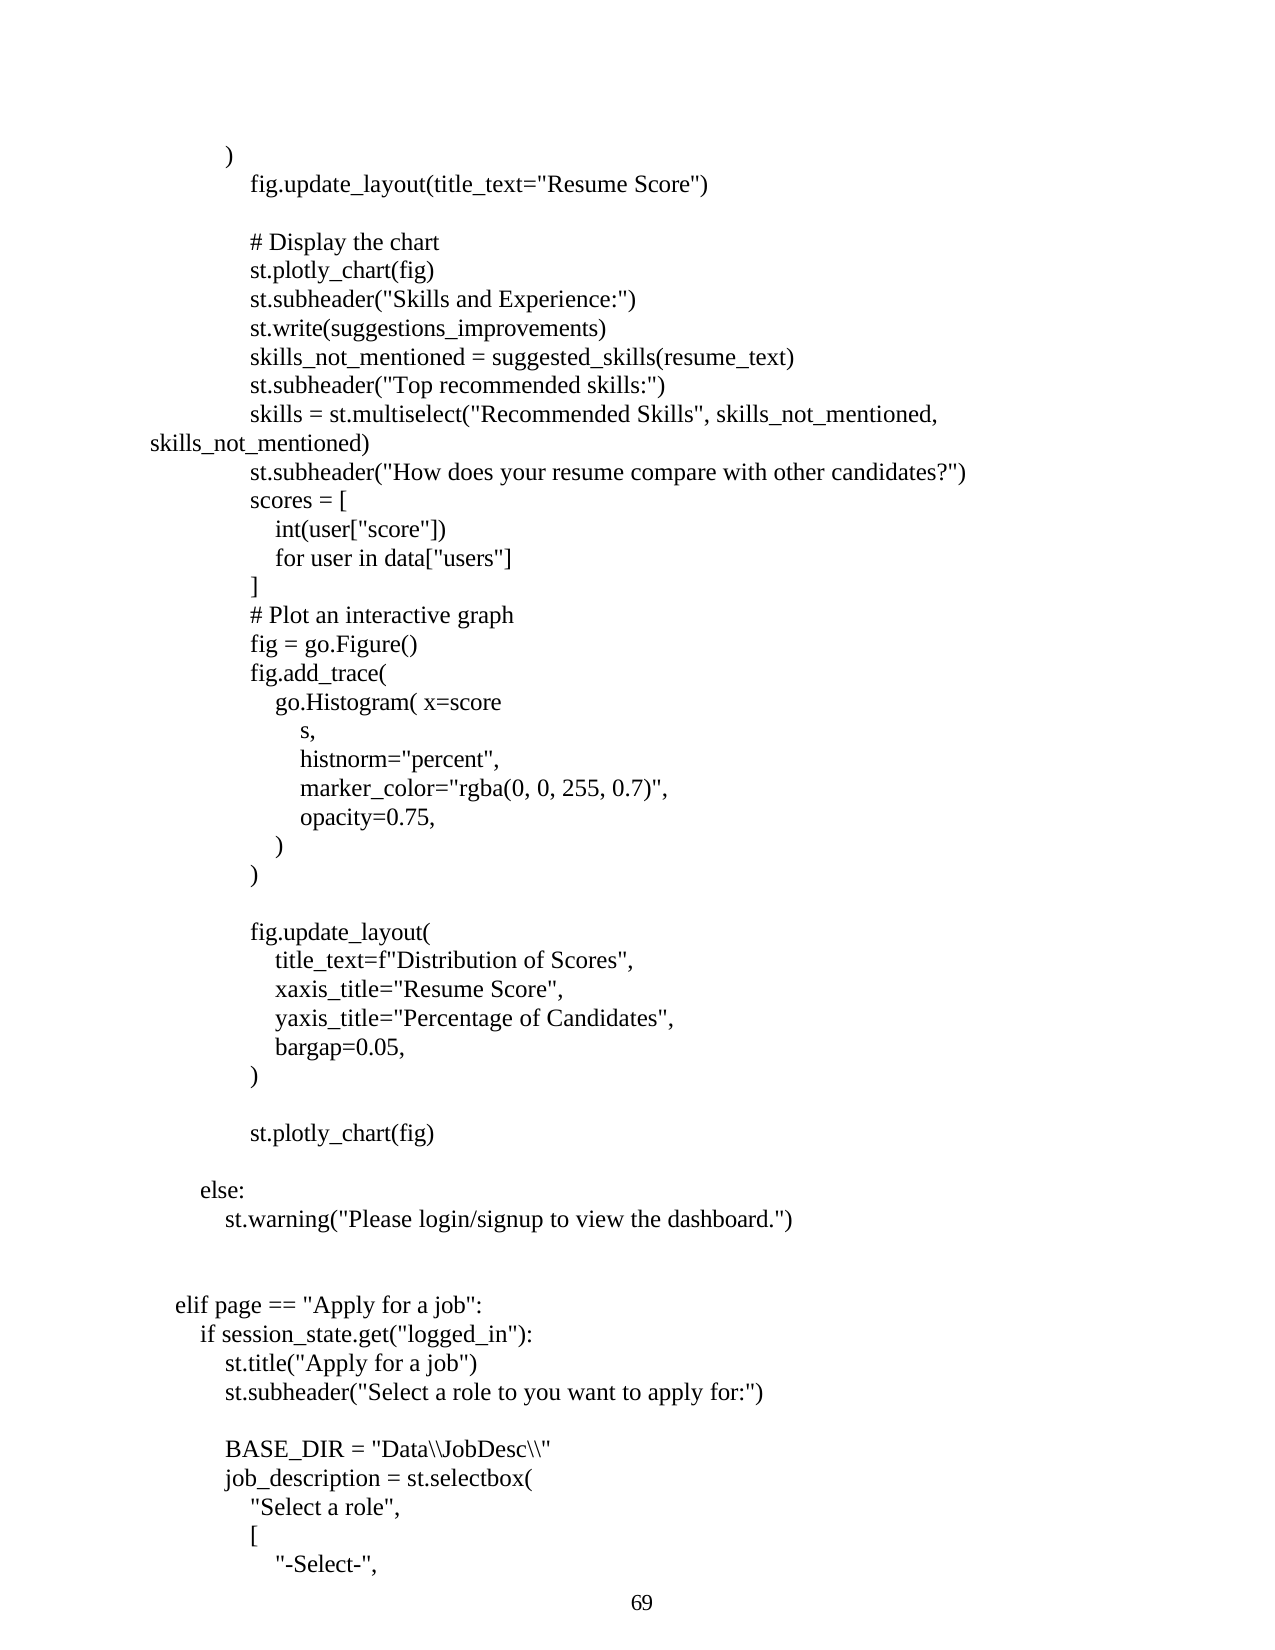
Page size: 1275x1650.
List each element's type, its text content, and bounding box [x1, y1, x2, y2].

text # Display the chart st.plotly_chart(fig) [250, 227, 488, 284]
text st.subheader("Skills and Experience:") st.write(suggestions_improvements) skills_not_mentioned = suggested_skills(resume_text) st.subheader("Top recommended skills:") [250, 284, 817, 399]
text if session_state.get("logged_in"): st.title("Apply for a job") [200, 1319, 533, 1377]
text ) [225, 140, 1137, 169]
text ) [275, 830, 1137, 859]
text skills = st.multiselect("Recommended Skills", skills_not_mentioned, skills_not_mentioned) [150, 399, 1137, 457]
text int(user["score"]) [275, 514, 1137, 543]
text elif page == "Apply for a job": [175, 1290, 1137, 1319]
text ) [250, 859, 1137, 888]
text fig.update_layout(title_text="Resume Score") [250, 169, 1137, 198]
text for user in data["users"] [275, 543, 1137, 572]
text ) [250, 1060, 1137, 1089]
text st.subheader("Select a role to you want to apply for:") [225, 1377, 1137, 1405]
text # Plot an interactive graph fig = go.Figure() fig.add_trace( [250, 600, 531, 687]
text "Select a role", [ [250, 1492, 402, 1549]
text st.subheader("How does your resume compare with other candidates?") scores = [ [250, 457, 1022, 514]
text fig.update_layout( title_text=f"Distribution of Scores", xaxis_title="Resume Score", yaxis_title="Percentage of Candidates", bargap=0.05, [250, 917, 674, 1060]
text st.plotly_chart(fig) [250, 1118, 1137, 1147]
text ] [250, 572, 1137, 600]
text "-Select-", [275, 1549, 1137, 1578]
text st.warning("Please login/signup to view the dashboard.") [225, 1204, 1137, 1233]
text go.Histogram( x=scores, histnorm="percent", [275, 687, 509, 773]
text else: [200, 1175, 1137, 1204]
text BASE_DIR = "Data\\JobDesc\\" job_description = st.selectbox( [225, 1434, 602, 1492]
text marker_color="rgba(0, 0, 255, 0.7)", opacity=0.75, [300, 773, 772, 830]
